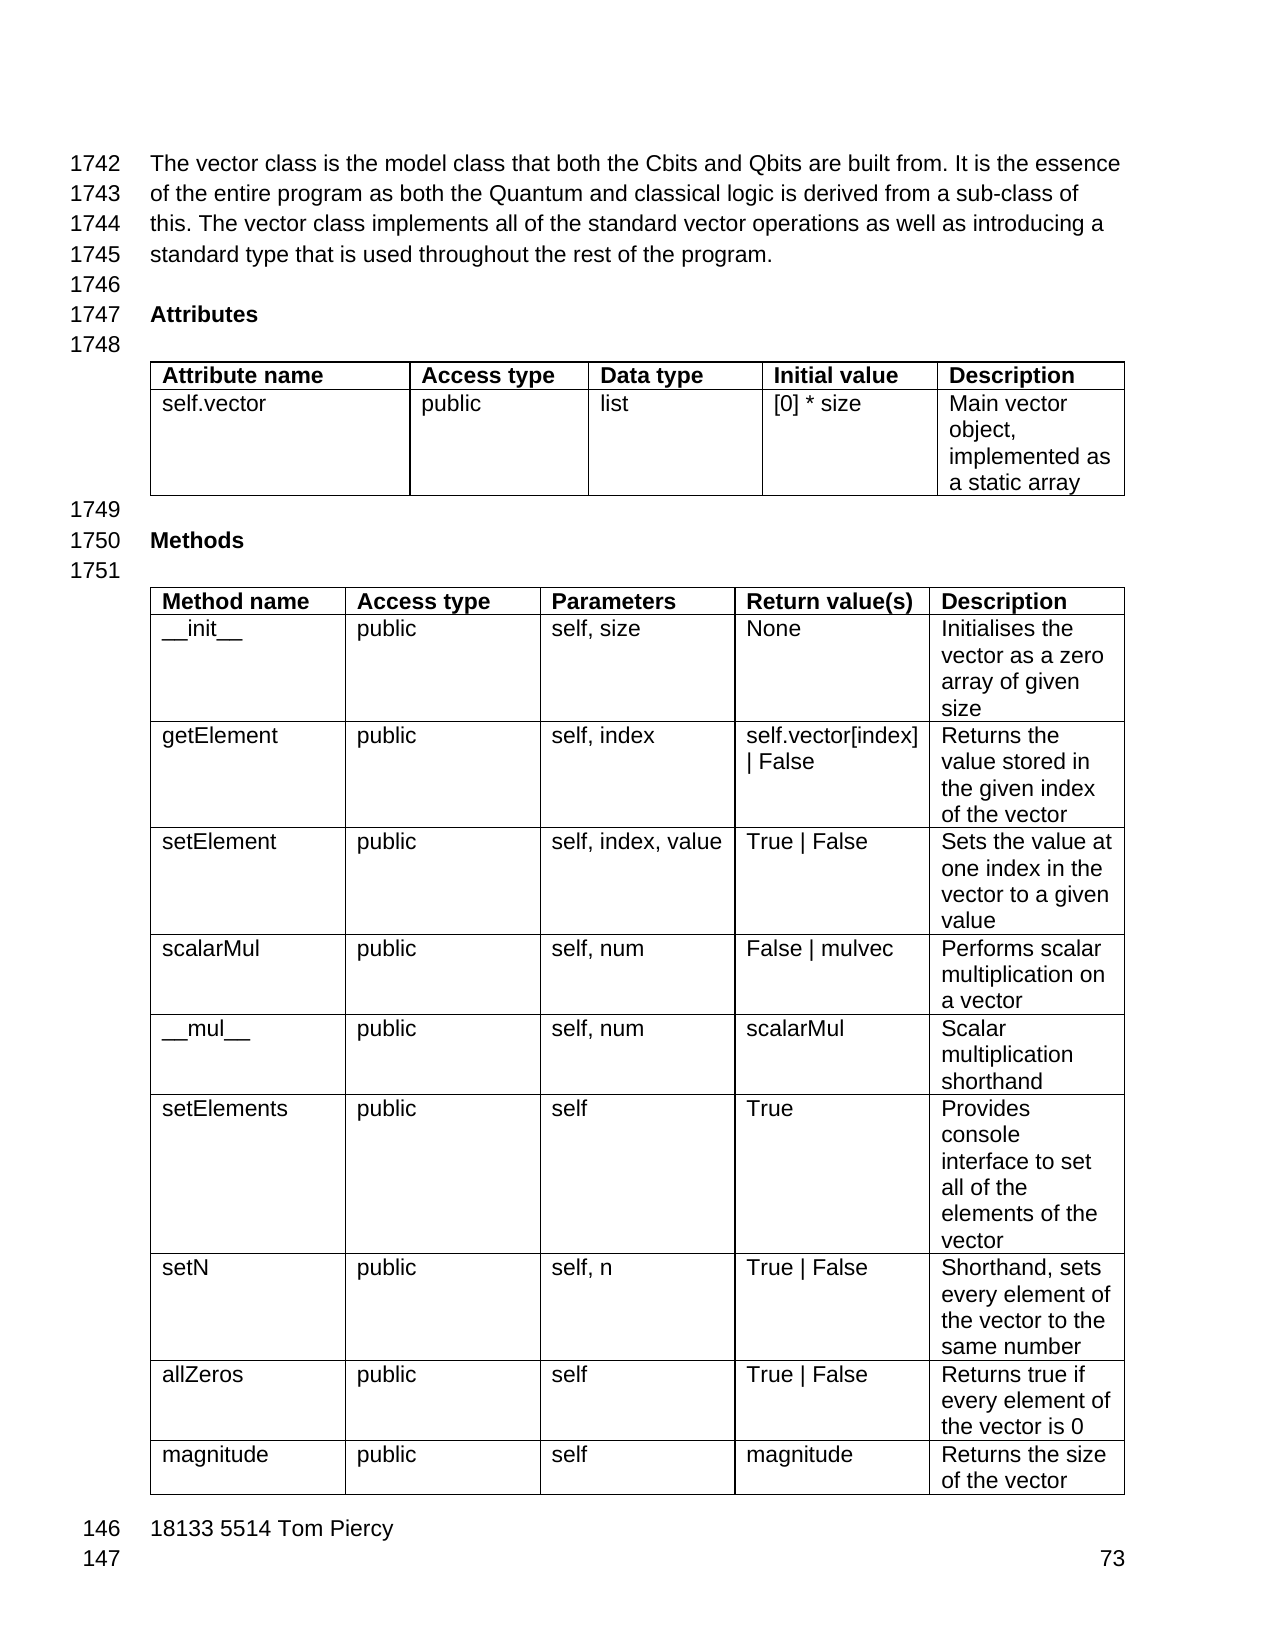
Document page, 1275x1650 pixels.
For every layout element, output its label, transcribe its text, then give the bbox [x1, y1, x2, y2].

table_cell public [411, 390, 588, 495]
table_cell setElements [151, 1095, 345, 1253]
table_cell self, index, value [541, 828, 734, 934]
table_header Attribute name [151, 363, 409, 389]
table_cell __mul__ [151, 1015, 345, 1094]
table_cell public [346, 1015, 540, 1094]
table_cell Returns true if every element of the vector is 0 [930, 1361, 1124, 1440]
table_cell False | mulvec [736, 935, 929, 1014]
table_cell getElement [151, 722, 345, 827]
table_cell self, size [541, 615, 734, 721]
table_cell True [736, 1095, 929, 1253]
table_header Description [938, 363, 1124, 389]
table_cell Shorthand, sets every element of the vector to the same number [930, 1254, 1124, 1359]
table_cell public [346, 722, 540, 827]
table_header Description [930, 588, 1124, 614]
table_cell Provides console interface to set all of the elements of the vector [930, 1095, 1124, 1253]
table_cell Main vector object, implemented as a static array [938, 390, 1124, 495]
text The vector class is the model class that both the Cbits and Qbits are built from. It is the essence of the entire program as both the Quantum and classical logic is derived from a sub-class of this. The vector class implements all of the standard vector operations as well as introducing a standard type that is used throughout the rest of the program. [150, 150, 1125, 267]
table_cell public [346, 935, 540, 1014]
table_cell scalarMul [736, 1015, 929, 1094]
table_header Parameters [541, 588, 734, 614]
table_cell Scalar multiplication shorthand [930, 1015, 1124, 1094]
table_cell public [346, 615, 540, 721]
text Attributes [150, 301, 1125, 327]
table_cell scalarMul [151, 935, 345, 1014]
table_cell magnitude [151, 1441, 345, 1493]
table_cell self, num [541, 935, 734, 1014]
table_cell public [346, 1441, 540, 1493]
table_cell setN [151, 1254, 345, 1359]
table_cell Returns the value stored in the given index of the vector [930, 722, 1124, 827]
table_cell __init__ [151, 615, 345, 721]
table_cell public [346, 1254, 540, 1359]
table_cell Sets the value at one index in the vector to a given value [930, 828, 1124, 934]
table_header Access type [411, 363, 588, 389]
text Methods [150, 527, 1125, 553]
table_cell public [346, 1095, 540, 1253]
table_cell public [346, 828, 540, 934]
table_cell self [541, 1095, 734, 1253]
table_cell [930, 1441, 1124, 1493]
table_cell allZeros [151, 1361, 345, 1440]
table_cell setElement [151, 828, 345, 934]
table_cell self.vector[index] | False [736, 722, 929, 827]
table_header Return value(s) [736, 588, 929, 614]
table_header Data type [589, 363, 762, 389]
table_cell True | False [736, 1254, 929, 1359]
table_cell list [589, 390, 762, 495]
table_header Access type [346, 588, 540, 614]
table_cell magnitude [736, 1441, 929, 1493]
table_cell self, n [541, 1254, 734, 1359]
table_cell self [541, 1441, 734, 1493]
table_cell self [541, 1361, 734, 1440]
table_cell public [346, 1361, 540, 1440]
table_header Initial value [763, 363, 937, 389]
table_header Method name [151, 588, 345, 614]
table_cell True | False [736, 1361, 929, 1440]
table_cell Initialises the vector as a zero array of given size [930, 615, 1124, 721]
table_cell Performs scalar multiplication on a vector [930, 935, 1124, 1014]
table_cell [0] * size [763, 390, 937, 495]
table_cell self, num [541, 1015, 734, 1094]
table_cell True | False [736, 828, 929, 934]
table_cell self, index [541, 722, 734, 827]
table_cell None [736, 615, 929, 721]
table_cell self.vector [151, 390, 409, 495]
